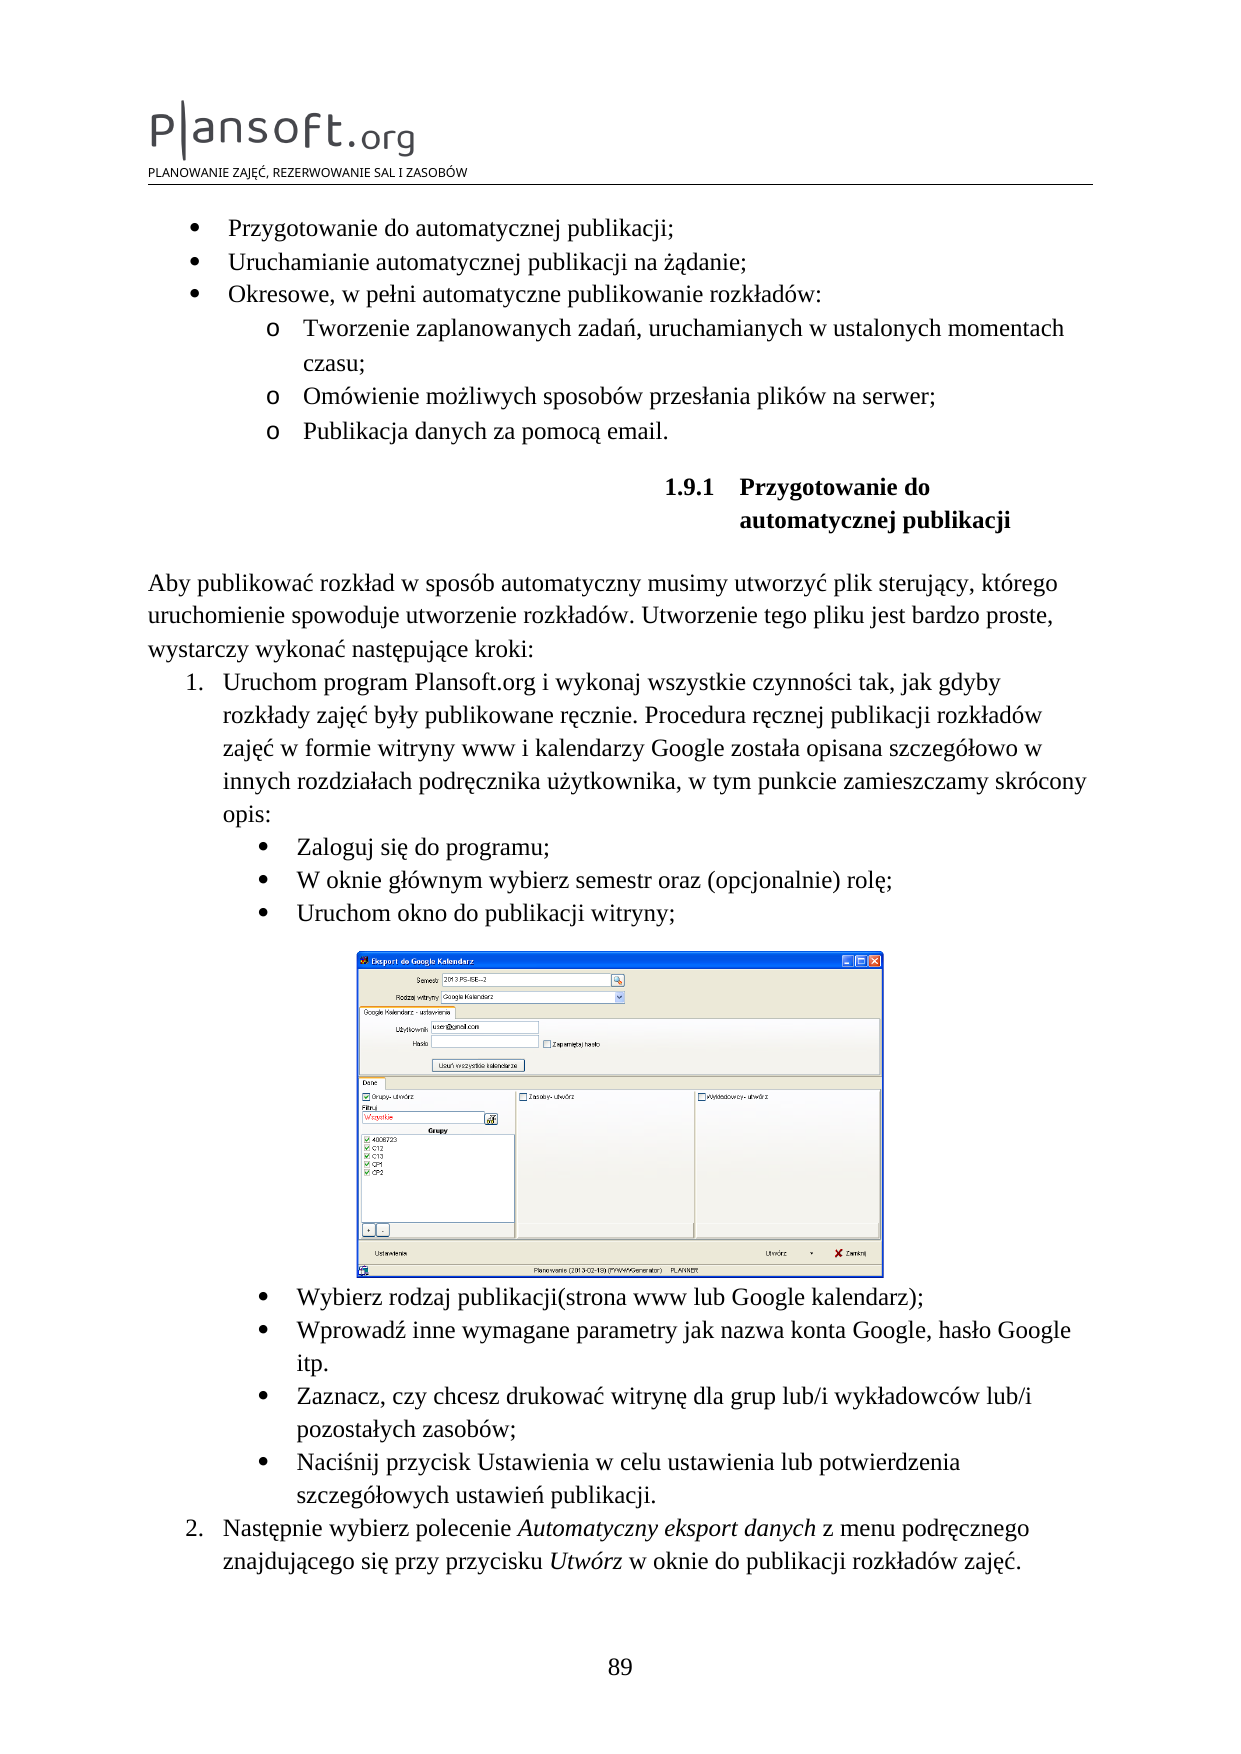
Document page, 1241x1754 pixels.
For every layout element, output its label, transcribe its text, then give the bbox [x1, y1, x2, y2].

list Tworzenie zaplanowanych zadań, uruchamianych w ustalonych momentach czasu; [265, 313, 1093, 376]
list Omówienie możliwych sposobów przesłania plików na serwer; [265, 381, 1093, 412]
list Okresowe, w pełni automatyczne publikowanie rozkładów: [190, 279, 1093, 308]
text Aby publikować rozkład w sposób automatyczny musimy utworzyć plik sterujący, którego uruchomienie spowoduje utworzenie rozkładów. Utworzenie tego pliku jest bardzo proste, wystarczy wykonać następujące kroki: [148, 568, 1093, 662]
list Następnie wybierz polecenie Automatyczny eksport danych z menu podręcznego znajdującego się przy przycisku Utwórz w oknie do publikacji rozkładów zajęć. [185, 1513, 1093, 1574]
list W oknie głównym wybierz semestr oraz (opcjonalnie) rolę; [259, 865, 1093, 893]
list Wybierz rodzaj publikacji(strona www lub Google kalendarz); [259, 1282, 1093, 1310]
list Przygotowanie do automatycznej publikacji; [190, 213, 1093, 242]
list Uruchom program Plansoft.org i wykonaj wszystkie czynności tak, jak gdyby rozkłady zajęć były publikowane ręcznie. Procedura ręcznej publikacji rozkładów zajęć w formie witryny www i kalendarzy Google została opisana szczegółowo w innych rozdziałach podręcznika użytkownika, w tym punkcie zamieszczamy skrócony opis: [185, 667, 1093, 827]
list Zaznacz, czy chcesz drukować witrynę dla grup lub/i wykładowców lub/i pozostałych zasobów; [259, 1381, 1093, 1442]
picture [147, 73, 418, 165]
list Naciśnij przycisk Ustawienia w celu ustawienia lub potwierdzenia szczegółowych ustawień publikacji. [259, 1447, 1093, 1508]
list Uruchom okno do publikacji witryny; [259, 898, 1093, 927]
list Wprowadź inne wymagane parametry jak nazwa konta Google, hasło Google itp. [259, 1315, 1093, 1376]
picture [356, 951, 884, 1278]
list Zaloguj się do programu; [259, 832, 1093, 861]
subtitle Przygotowanie do automatycznej publikacji [664, 472, 1093, 534]
list Publikacja danych za pomocą email. [265, 416, 1093, 447]
list Uruchamianie automatycznej publikacji na żądanie; [190, 247, 1093, 275]
